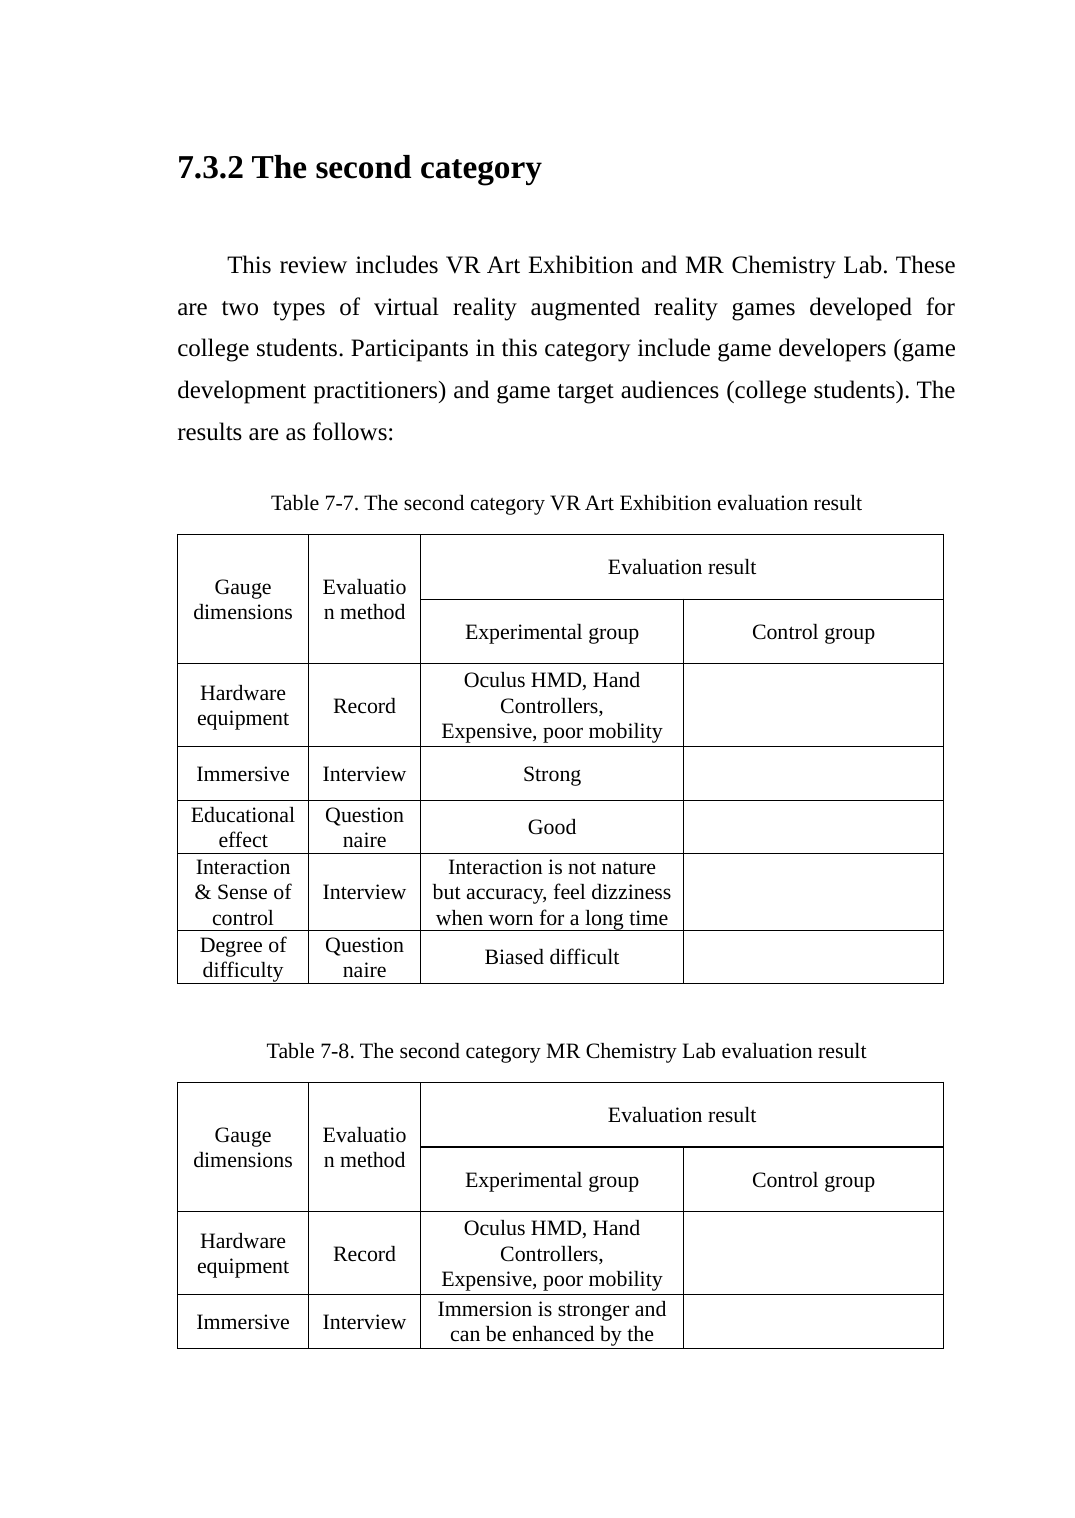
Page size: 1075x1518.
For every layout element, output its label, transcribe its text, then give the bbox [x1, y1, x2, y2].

table_cell Strong [421, 747, 683, 800]
table_cell Oculus HMD, Hand Controllers, Expensive, poor mobility [421, 664, 683, 746]
table_cell Experimental group [421, 600, 683, 663]
table_header Gauge dimensions [178, 1083, 308, 1211]
table_header Evaluation result [421, 535, 943, 598]
table_cell Immersive [178, 747, 308, 800]
table_cell Interaction is not nature but accuracy, feel dizziness when worn for a long time [421, 854, 683, 930]
table_cell [684, 1295, 943, 1347]
table_cell Interview [309, 854, 420, 930]
text 7.3.2 The second category [177, 147, 956, 185]
table_cell [684, 931, 943, 983]
table_cell Good [421, 801, 683, 853]
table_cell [421, 1295, 683, 1347]
text Table 7-7. The second category VR Art Exhibition evaluation result [177, 490, 956, 515]
table_cell Interview [309, 1295, 420, 1347]
table_cell Experimental group [421, 1148, 683, 1211]
table_cell Educational effect [178, 801, 308, 853]
table_cell Biased difficult [421, 931, 683, 983]
table_cell Hardware equipment [178, 664, 308, 746]
table_cell Interaction & Sense of control [178, 854, 308, 930]
text This review includes VR Art Exhibition and MR Chemistry Lab. These are two types of virtual reality augmented reality games developed for college students. Participants in this category include game developers (game development practitioners) and game target audiences (college students). The results are as follows: [177, 240, 956, 448]
table_cell Record [309, 1212, 420, 1294]
table_cell [684, 664, 943, 746]
table_cell Oculus HMD, Hand Controllers, Expensive, poor mobility [421, 1212, 683, 1294]
table_cell Control group [684, 600, 943, 663]
table_cell [684, 747, 943, 800]
table_header Evaluation method [309, 1083, 420, 1211]
table_cell [684, 801, 943, 853]
table_cell [684, 1212, 943, 1294]
table_cell Questionnaire [309, 801, 420, 853]
table_cell Questionnaire [309, 931, 420, 983]
table_header Evaluation method [309, 535, 420, 663]
table_cell Interview [309, 747, 420, 800]
table_cell Hardware equipment [178, 1212, 308, 1294]
table_cell Control group [684, 1148, 943, 1211]
text Table 7-8. The second category MR Chemistry Lab evaluation result [177, 1038, 956, 1063]
table_cell [684, 854, 943, 930]
table_cell Immersive [178, 1295, 308, 1347]
table_header Gauge dimensions [178, 535, 308, 663]
table_cell Degree of difficulty [178, 931, 308, 983]
table_header Evaluation result [421, 1083, 943, 1146]
table_cell Record [309, 664, 420, 746]
